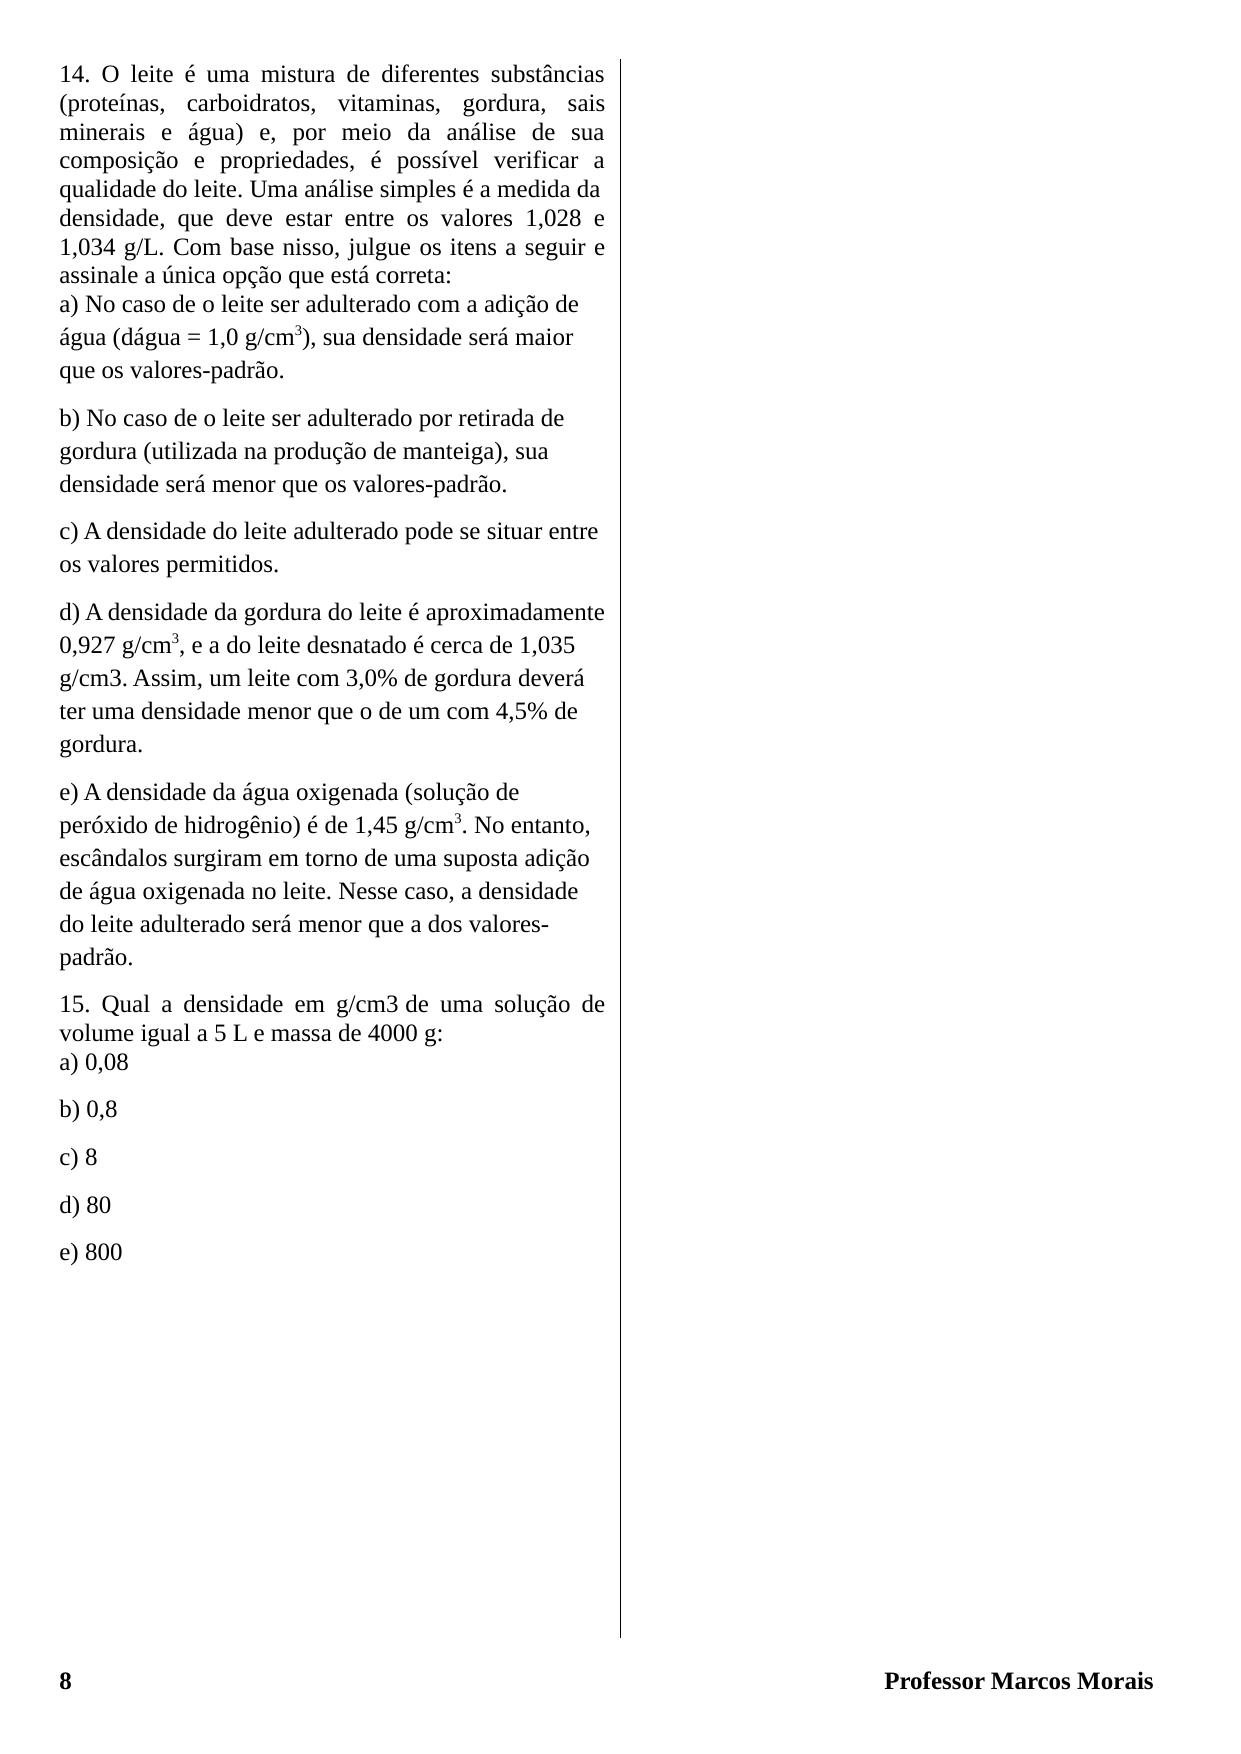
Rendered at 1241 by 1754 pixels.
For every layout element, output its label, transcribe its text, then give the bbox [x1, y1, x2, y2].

text e) 800 [59, 1237, 605, 1266]
text b) 0,8 [59, 1094, 605, 1123]
text densidade, que deve estar entre os valores 1,028 e 1,034 g/L. Com base nisso, julgue os itens a seguir e assinale a única opção que está correta: [59, 203, 605, 289]
text d) 80 [59, 1190, 605, 1218]
text 14. O leite é uma mistura de diferentes substâncias (proteínas, carboidratos, vitaminas, gordura, sais minerais e água) e, por meio da análise de sua composição e propriedades, é possível verificar a qualidade do leite. Uma análise simples é a medida da [59, 59, 605, 203]
text a) No caso de o leite ser adulterado com a adição de água (dágua = 1,0 g/cm3), sua densidade será maior que os valores-padrão. [59, 289, 605, 384]
text c) 8 [59, 1142, 605, 1171]
text a) 0,08 [59, 1047, 605, 1076]
text e) A densidade da água oxigenada (solução de peróxido de hidrogênio) é de 1,45 g/cm3. No entanto, escândalos surgiram em torno de uma suposta adição de água oxigenada no leite. Nesse caso, a densidade do leite adulterado será menor que a dos valores-padrão. [59, 777, 605, 971]
text b) No caso de o leite ser adulterado por retirada de gordura (utilizada na produção de manteiga), sua densidade será menor que os valores-padrão. [59, 403, 605, 497]
text c) A densidade do leite adulterado pode se situar entre os valores permitidos. [59, 516, 605, 578]
text d) A densidade da gordura do leite é aproximadamente 0,927 g/cm3, e a do leite desnatado é cerca de 1,035 g/cm3. Assim, um leite com 3,0% de gordura deverá ter uma densidade menor que o de um com 4,5% de gordura. [59, 597, 605, 758]
text 15. Qual a densidade em g/cm3 de uma solução de volume igual a 5 L e massa de 4000 g: [59, 989, 605, 1047]
